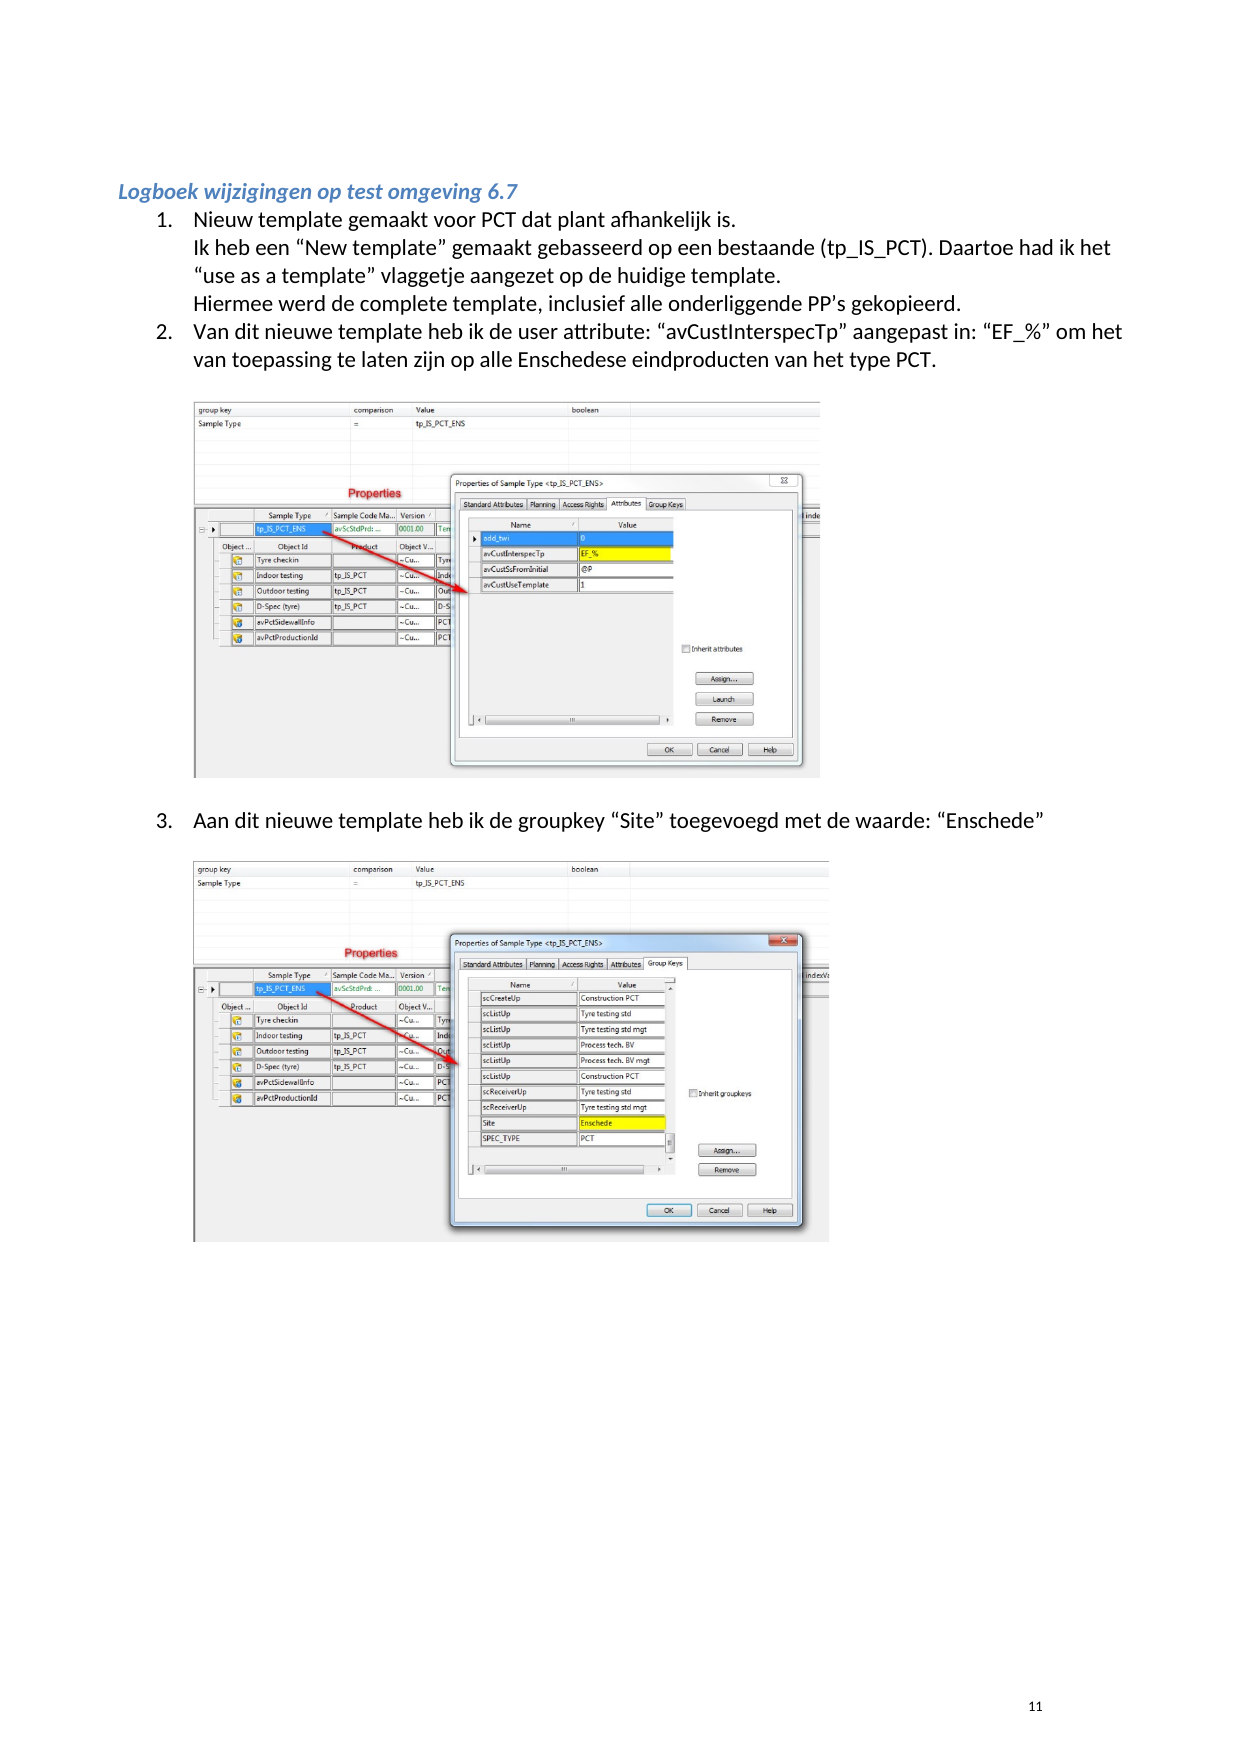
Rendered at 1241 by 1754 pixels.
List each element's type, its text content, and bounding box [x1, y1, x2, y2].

picture [193, 401, 820, 778]
list Nieuw template gemaakt voor PCT dat plant afhankelijk is. Ik heb een “New template” gemaakt gebasseerd op een bestaande (tp_IS_PCT). Daartoe had ik het “use as a template” vlaggetje aangezet op de huidige template. Hiermee werd de complete template, inclusief alle onderliggende PP’s gekopieerd. [156, 205, 1137, 317]
text Logboek wijzigingen op test omgeving 6.7 [118, 177, 1137, 205]
picture [193, 861, 830, 1242]
